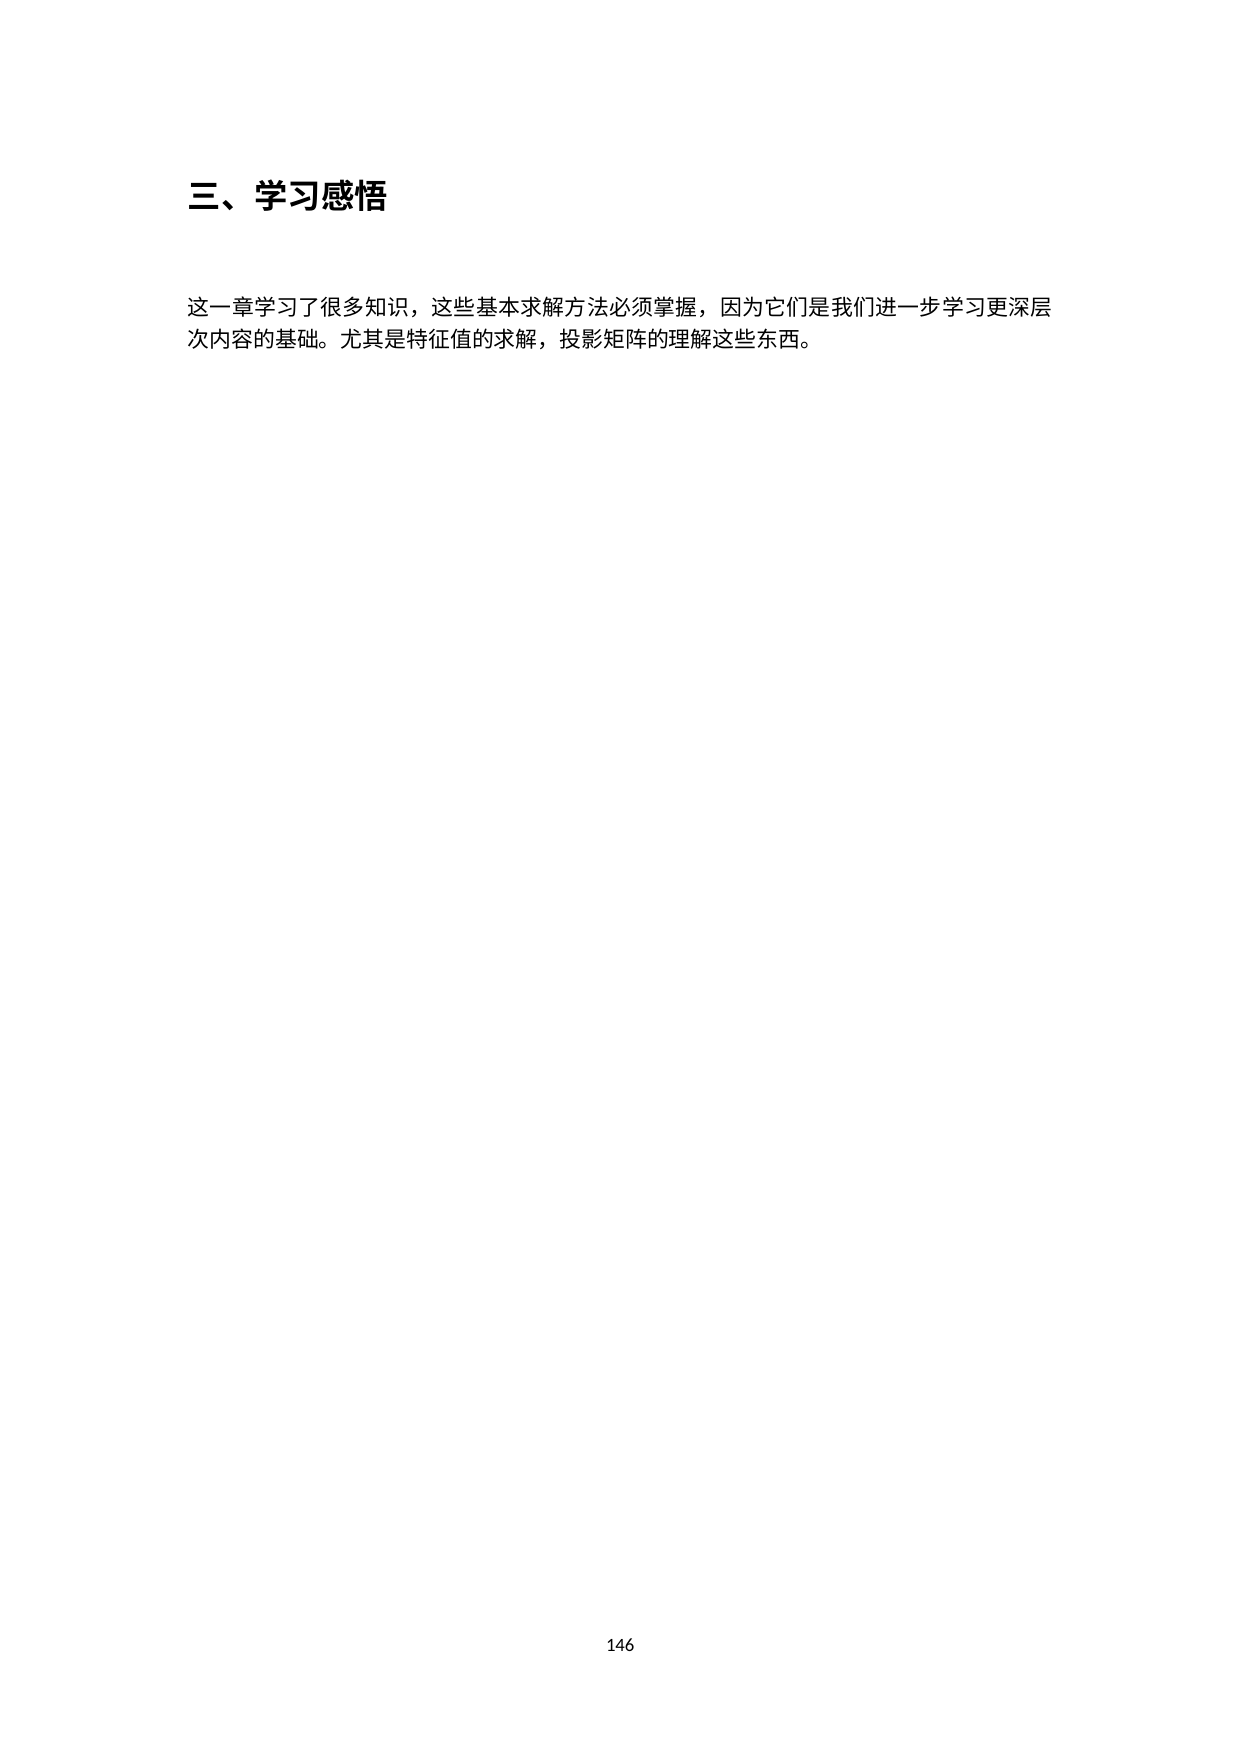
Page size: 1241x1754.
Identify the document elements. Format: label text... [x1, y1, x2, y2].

text 这一章学习了很多知识，这些基本求解方法必须掌握，因为它们是我们进一步学习更深层次内容的基础。尤其是特征值的求解，投影矩阵的理解这些东西。 [187, 289, 1053, 354]
subtitle 三、学习感悟 [187, 162, 1053, 227]
